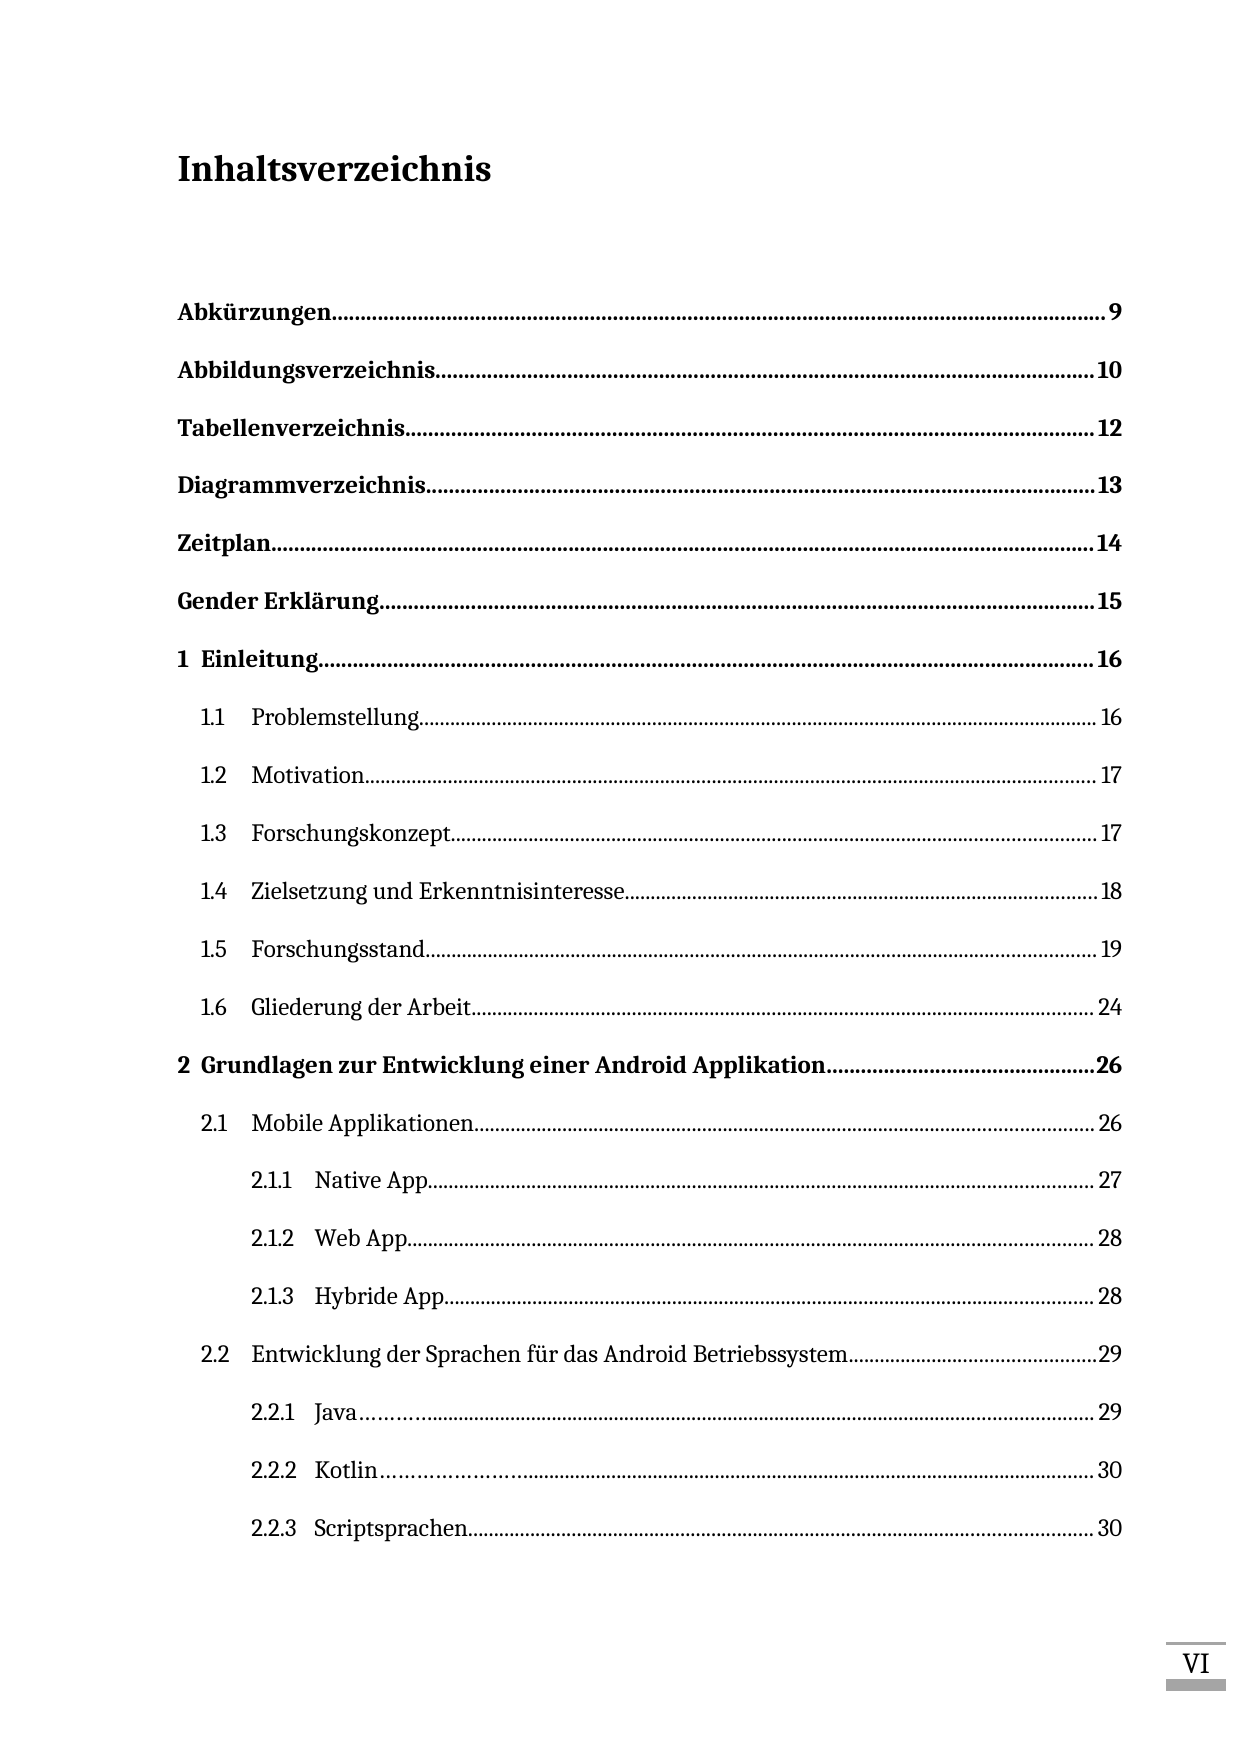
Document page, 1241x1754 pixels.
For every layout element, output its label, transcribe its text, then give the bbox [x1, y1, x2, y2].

text Inhaltsverzeichnis [177, 147, 1152, 190]
